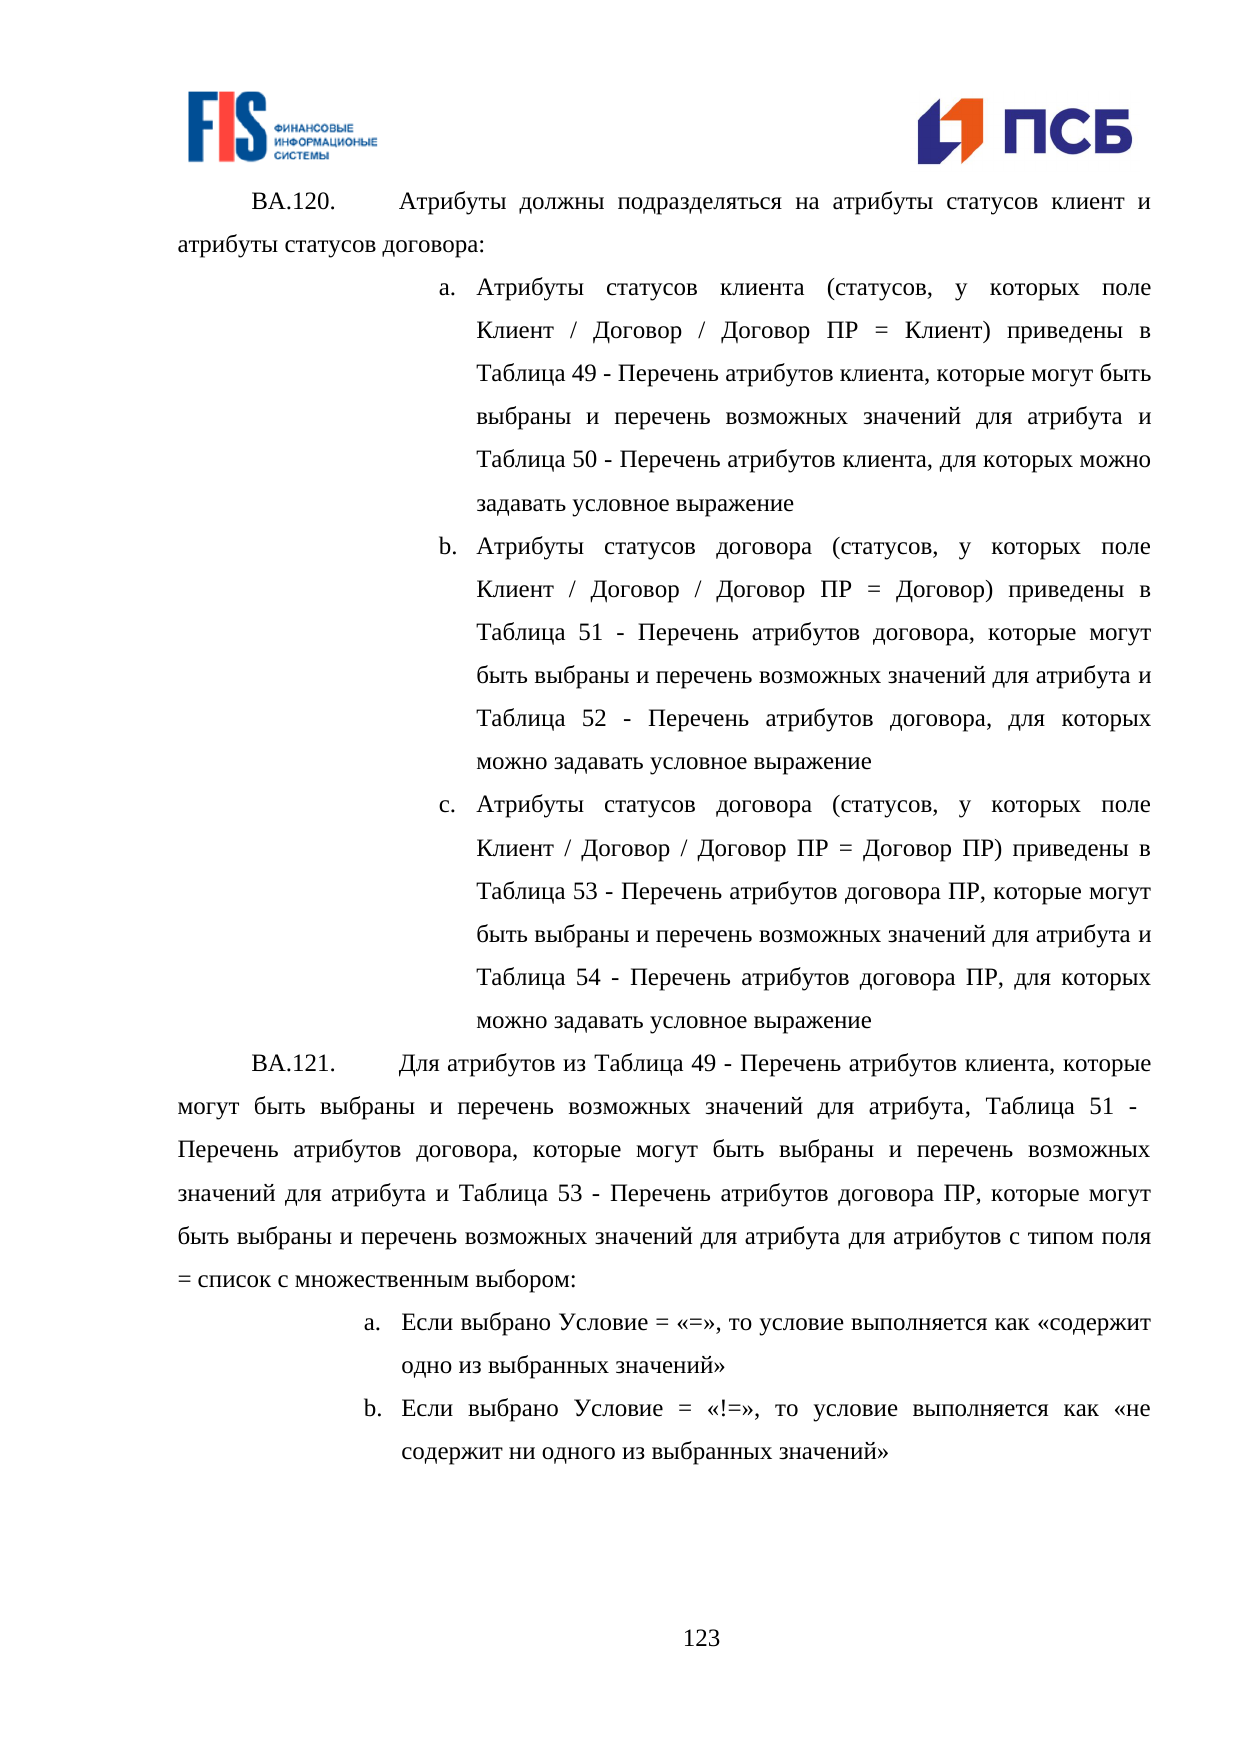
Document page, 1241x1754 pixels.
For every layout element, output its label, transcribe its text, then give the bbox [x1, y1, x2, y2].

list Если выбрано Условие = «!=», то условие выполняется как «не содержит ни одного из выбранных значений» [363, 1393, 1152, 1465]
list Атрибуты статусов клиента (статусов, у которых поле Клиент / Договор / Договор ПР = Клиент) приведены в Таблица 49 - Перечень атрибутов клиента, которые могут быть выбраны и перечень возможных значений для атрибута и Таблица 50 - Перечень атрибутов клиента, для которых можно задавать условное выражение [438, 272, 1152, 516]
list Атрибуты статусов договора (статусов, у которых поле Клиент / Договор / Договор ПР = Договор) приведены в Таблица 51 - Перечень атрибутов договора, которые могут быть выбраны и перечень возможных значений для атрибута и Таблица 52 - Перечень атрибутов договора, для которых можно задавать условное выражение [438, 531, 1152, 775]
picture [909, 91, 1140, 172]
list Атрибуты должны подразделяться на атрибуты статусов клиент и атрибуты статусов договора: [177, 186, 1152, 258]
list Атрибуты статусов договора (статусов, у которых поле Клиент / Договор / Договор ПР = Договор ПР) приведены в Таблица 53 - Перечень атрибутов договора ПР, которые могут быть выбраны и перечень возможных значений для атрибута и Таблица 54 - Перечень атрибутов договора ПР, для которых можно задавать условное выражение [438, 789, 1152, 1034]
picture [177, 73, 383, 172]
list Если выбрано Условие = «=», то условие выполняется как «содержит одно из выбранных значений» [363, 1307, 1152, 1379]
list Для атрибутов из Таблица 49 - Перечень атрибутов клиента, которые могут быть выбраны и перечень возможных значений для атрибута, Таблица 51 - Перечень атрибутов договора, которые могут быть выбраны и перечень возможных значений для атрибута и Таблица 53 - Перечень атрибутов договора ПР, которые могут быть выбраны и перечень возможных значений для атрибута для атрибутов с типом поля = список с множественным выбором: [177, 1048, 1152, 1293]
